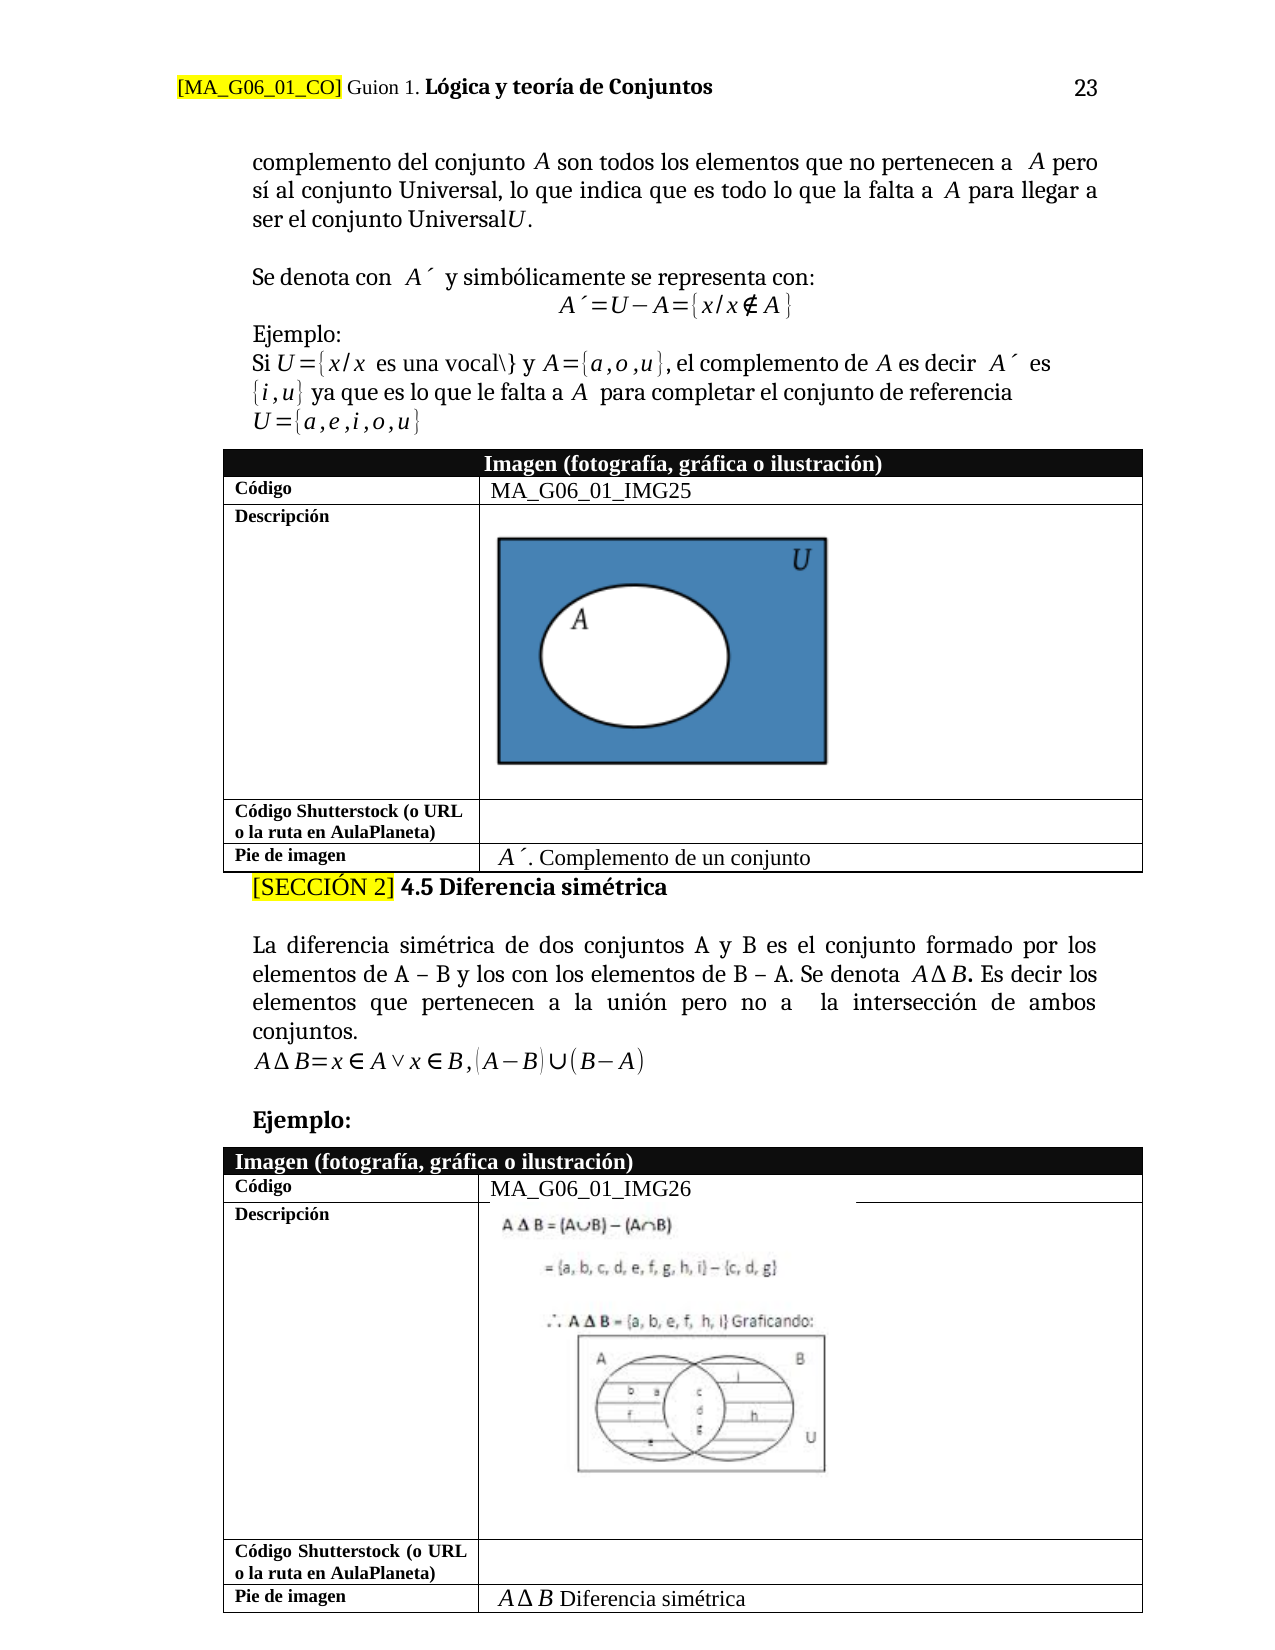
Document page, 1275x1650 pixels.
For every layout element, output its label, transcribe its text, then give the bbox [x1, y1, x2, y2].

table_header Imagen (fotografía, gráfica o ilustración) [224, 450, 1142, 476]
table_header Imagen (fotografía, gráfica o ilustración) [224, 1148, 1142, 1174]
list Ejemplo: [252, 1106, 1098, 1134]
table_cell MA_G06_01_IMG26 [479, 1175, 1142, 1202]
table_cell Código Shutterstock (o URL o la ruta en AulaPlaneta) [224, 1540, 478, 1583]
picture [490, 531, 834, 773]
table_cell Descripción [224, 505, 479, 799]
table_cell [480, 800, 1142, 843]
table_cell MA_G06_01_IMG25 [480, 477, 1142, 504]
table_cell Descripción [224, 1203, 478, 1539]
table_cell Pie de imagen [224, 844, 479, 871]
table_cell . Complemento de un conjunto [480, 844, 1142, 871]
picture [490, 1202, 857, 1487]
table_cell [480, 505, 1142, 799]
table_cell Código [224, 1175, 478, 1202]
table_cell [479, 1540, 1142, 1583]
list Ejemplo: [252, 320, 1098, 349]
table_cell Código [224, 477, 479, 504]
table_cell Código Shutterstock (o URL o la ruta en AulaPlaneta) [224, 800, 479, 843]
list La diferencia simétrica de dos conjuntos A y B es el conjunto formado por los elementos de A – B y los con los elementos de B – A. Se denota . Es decir los elementos que pertenecen a la unión pero no a la intersección de ambos conjuntos. [252, 931, 1098, 1046]
table_cell [479, 1203, 1142, 1539]
list Se denota con y simbólicamente se representa con: [252, 263, 1098, 291]
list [252, 148, 1098, 234]
list Si y , el complemento de es decir es ya que es lo que le falta a para completar el conjunto de referencia [252, 349, 1098, 436]
table_cell Pie de imagen [224, 1585, 478, 1612]
table_cell Diferencia simétrica [479, 1585, 1142, 1612]
list [SECCIÓN 2] 4.5 Diferencia simétrica [252, 873, 1098, 902]
